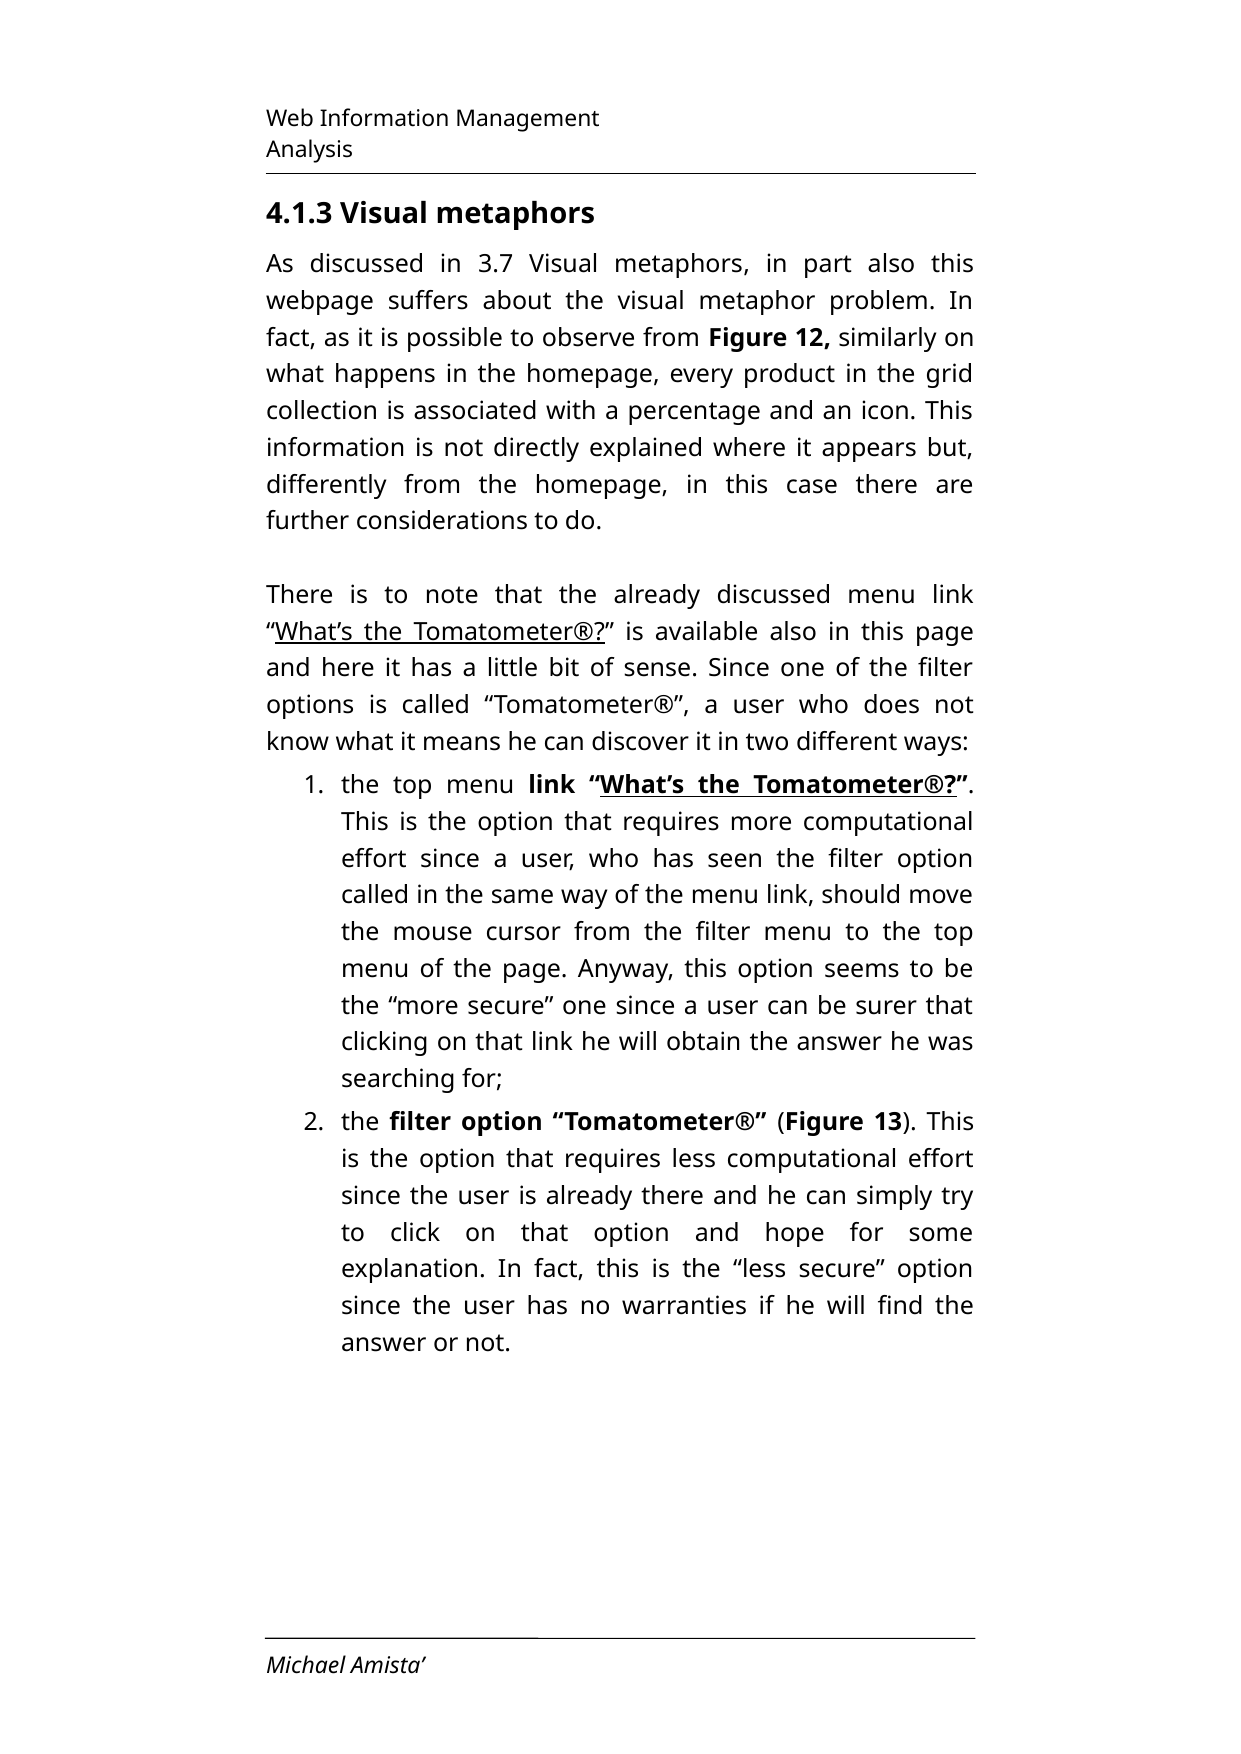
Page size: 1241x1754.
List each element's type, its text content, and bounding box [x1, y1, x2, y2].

list the filter option “Tomatometer®” (Figure 13). This is the option that requires less computational effort since the user is already there and he can simply try to click on that option and hope for some explanation. In fact, this is the “less secure” option since the user has no warranties if he will find the answer or not. [303, 1104, 974, 1358]
subtitle 4.1.3 Visual metaphors [266, 192, 974, 232]
text As discussed in 3.7 Visual metaphors, in part also this webpage suffers about the visual metaphor problem. In fact, as it is possible to observe from Figure 12, similarly on what happens in the homepage, every product in the grid collection is associated with a percentage and an icon. This information is not directly explained where it appears but, differently from the homepage, in this case there are further considerations to do. [266, 246, 974, 537]
list the top menu link “What’s the Tomatometer®?”. This is the option that requires more computational effort since a user, who has seen the filter option called in the same way of the menu link, should move the mouse cursor from the filter menu to the top menu of the page. Anyway, this option seems to be the “more secure” one since a user can be surer that clicking on that link he will obtain the answer he was searching for; [303, 767, 974, 1095]
text There is to note that the already discussed menu link “What’s the Tomatometer®?” is available also in this page and here it has a little bit of sense. Since one of the filter options is called “Tomatometer®”, a user who does not know what it means he can discover it in two different ways: [266, 577, 974, 758]
